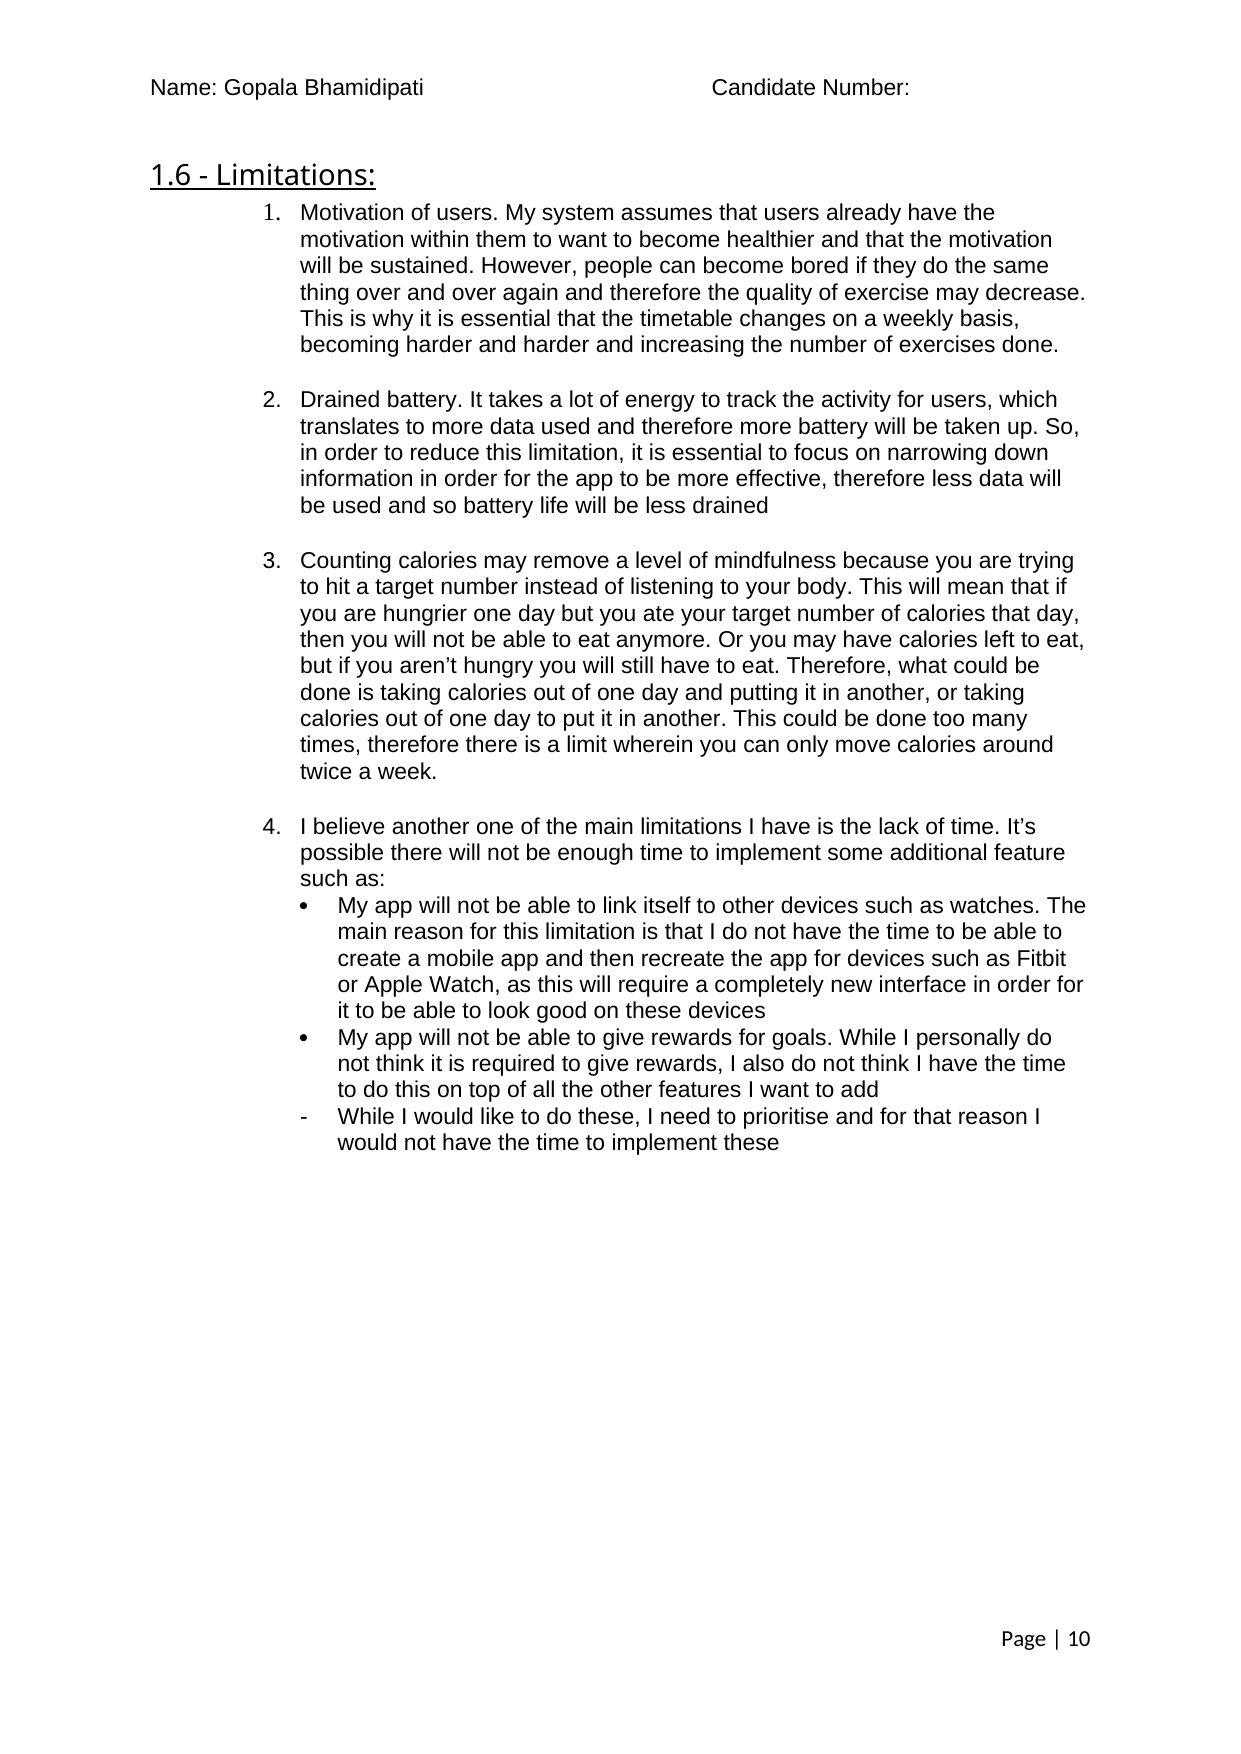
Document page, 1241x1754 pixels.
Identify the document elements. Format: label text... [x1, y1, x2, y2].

list Counting calories may remove a level of mindfulness because you are trying to hit a target number instead of listening to your body. This will mean that if you are hungrier one day but you ate your target number of calories that day, then you will not be able to eat anymore. Or you may have calories left to eat, but if you aren’t hungry you will still have to eat. Therefore, what could be done is taking calories out of one day and putting it in another, or taking calories out of one day to put it in another. This could be done too many times, therefore there is a limit wherein you can only move calories around twice a week. [262, 547, 1090, 784]
list I believe another one of the main limitations I have is the lack of time. It’s possible there will not be enough time to implement some additional feature such as: [262, 813, 1090, 892]
list While I would like to do these, I need to prioritise and for that reason I would not have the time to implement these [300, 1103, 1090, 1155]
subtitle 1.6 - Limitations: [150, 154, 1090, 194]
list Drained battery. It takes a lot of energy to track the activity for users, which translates to more data used and therefore more battery will be taken up. So, in order to reduce this limitation, it is essential to focus on narrowing down information in order for the app to be more effective, therefore less data will be used and so battery life will be less drained [262, 386, 1090, 518]
list Motivation of users. My system assumes that users already have the motivation within them to want to become healthier and that the motivation will be sustained. However, people can become bored if they do the same thing over and over again and therefore the quality of exercise may decrease. This is why it is essential that the timetable changes on a weekly basis, becoming harder and harder and increasing the number of exercises done. [262, 197, 1090, 357]
list My app will not be able to give rewards for goals. While I personally do not think it is required to give rewards, I also do not think I have the time to do this on top of all the other features I want to add [300, 1023, 1090, 1103]
list My app will not be able to link itself to other devices such as watches. The main reason for this limitation is that I do not have the time to be able to create a mobile app and then recreate the app for devices such as Fitbit or Apple Watch, as this will require a completely new interface in order for it to be able to look good on these devices [300, 892, 1090, 1023]
